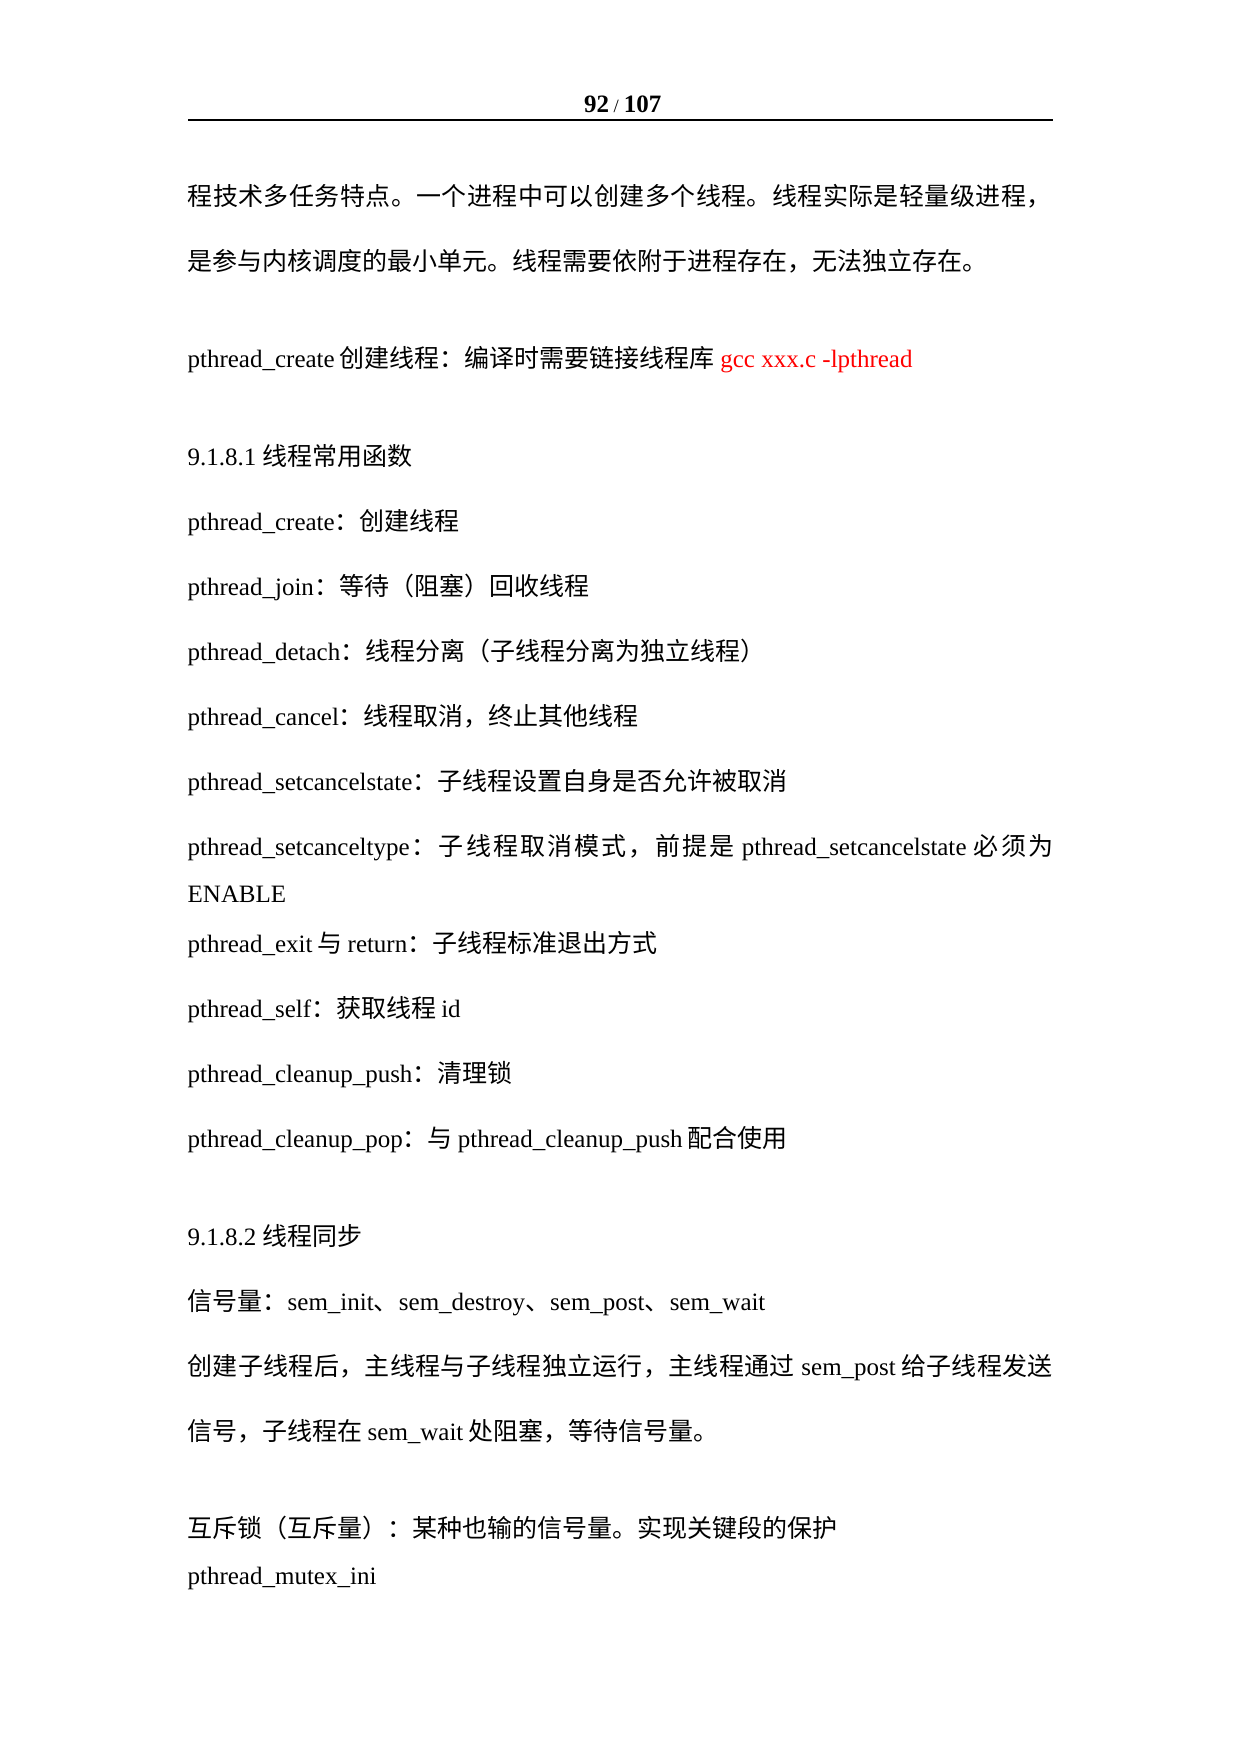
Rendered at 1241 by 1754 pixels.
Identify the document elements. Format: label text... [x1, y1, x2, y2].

text pthread_join：等待（阻塞）回收线程 [187, 552, 1053, 617]
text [187, 162, 1053, 292]
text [187, 1559, 1053, 1592]
text 互斥锁（互斥量）：某种也输的信号量。实现关键段的保护 [187, 1494, 1053, 1559]
text 创建子线程后，主线程与子线程独立运行，主线程通过sem_post给子线程发送信号，子线程在sem_wait处阻塞，等待信号量。 [187, 1332, 1053, 1462]
text 9.1.8.1 线程常用函数 [187, 422, 1053, 487]
text pthread_self：获取线程id [187, 974, 1053, 1039]
text pthread_cancel：线程取消，终止其他线程 [187, 682, 1053, 747]
text pthread_cleanup_push：清理锁 [187, 1039, 1053, 1104]
text pthread_setcancelstate：子线程设置自身是否允许被取消 [187, 747, 1053, 812]
text pthread_detach：线程分离（子线程分离为独立线程） [187, 617, 1053, 682]
text pthread_create：创建线程 [187, 487, 1053, 552]
text pthread_exit与return：子线程标准退出方式 [187, 909, 1053, 974]
text pthread_create创建线程：编译时需要链接线程库 gcc xxx.c -lpthread [187, 324, 1053, 389]
text pthread_setcanceltype：子线程取消模式，前提是pthread_setcancelstate必须为ENABLE [187, 812, 1053, 909]
text 9.1.8.2 线程同步 [187, 1202, 1053, 1267]
text pthread_cleanup_pop：与pthread_cleanup_push配合使用 [187, 1104, 1053, 1169]
text 信号量：sem_init、sem_destroy、sem_post、sem_wait [187, 1267, 1053, 1332]
